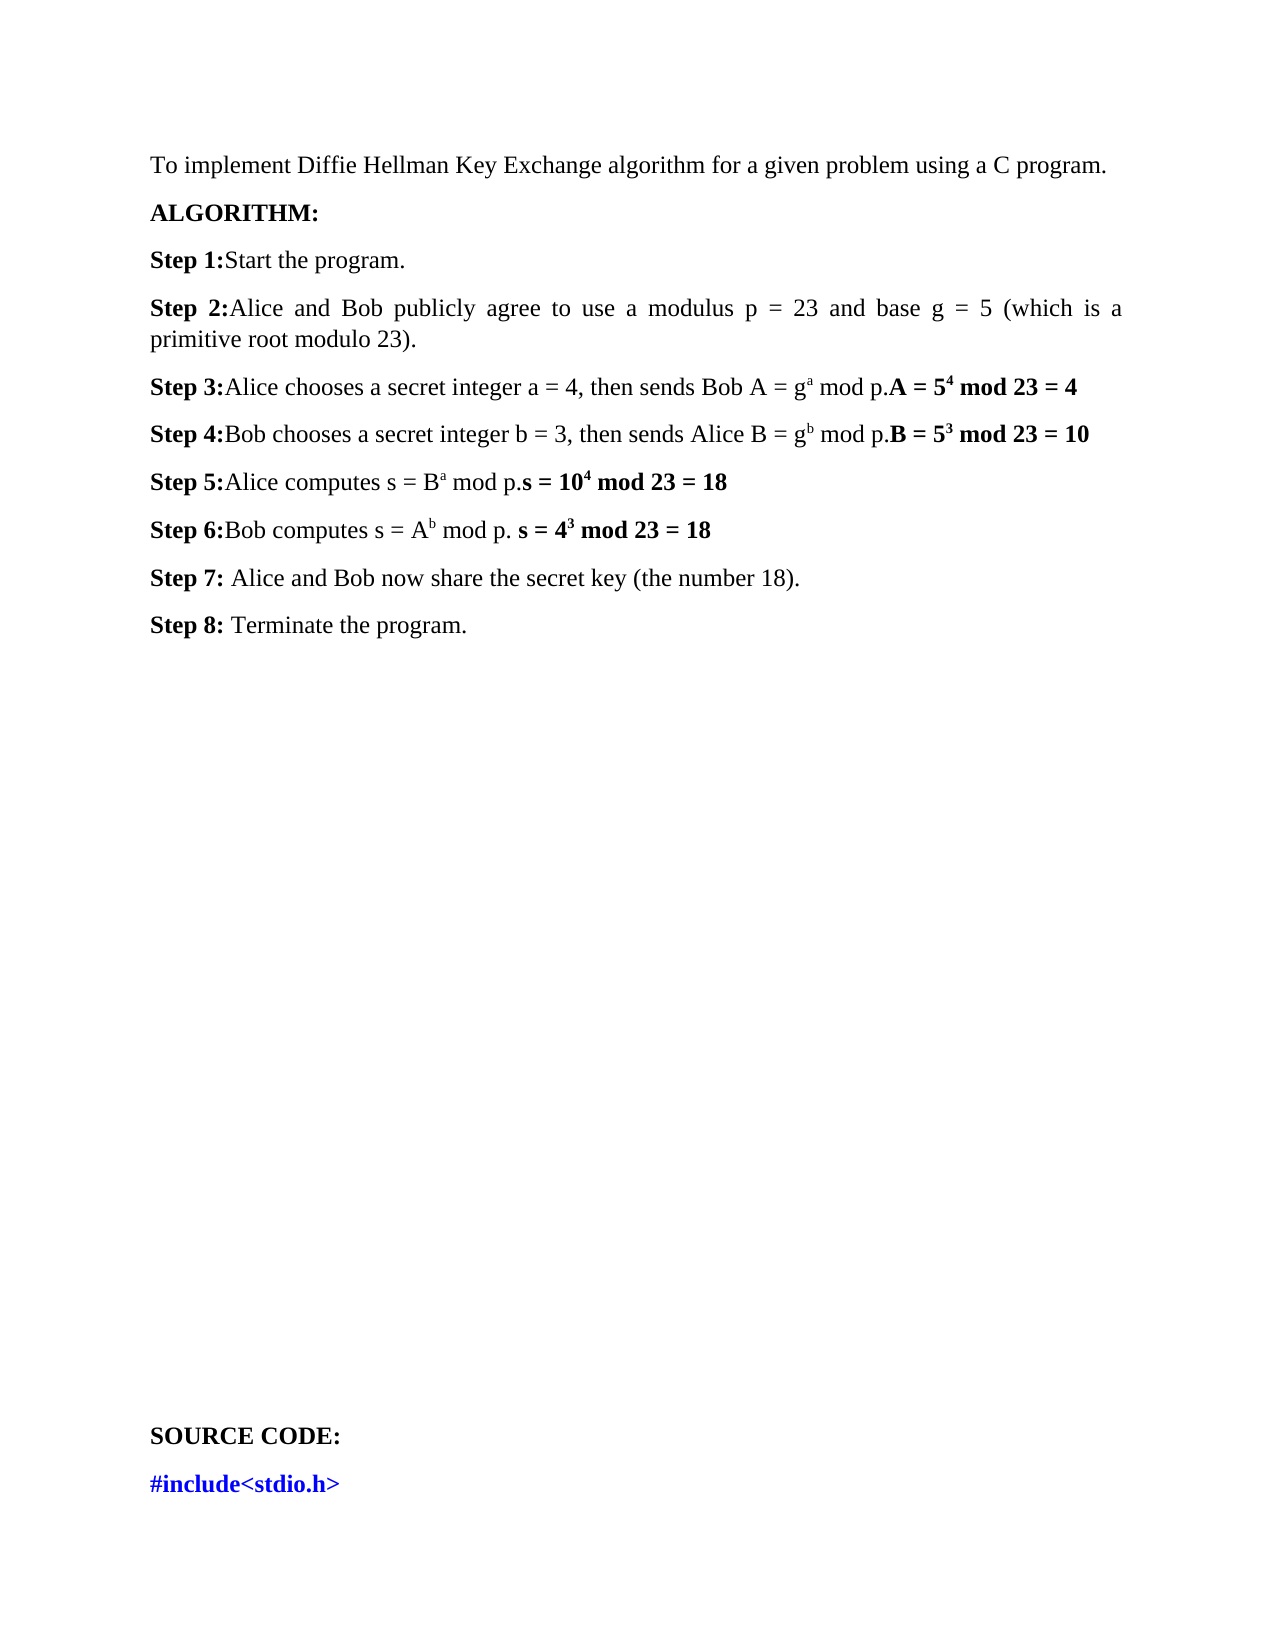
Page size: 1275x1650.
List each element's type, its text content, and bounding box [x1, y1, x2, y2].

text Step 5:Alice computes s = Ba mod p.s = 104 mod 23 = 18 [150, 467, 1125, 496]
text Step 6:Bob computes s = Ab mod p. s = 43 mod 23 = 18 [150, 515, 1125, 544]
text To implement Diffie Hellman Key Exchange algorithm for a given problem using a C program. [150, 150, 1125, 179]
text Step 3:Alice chooses a secret integer a = 4, then sends Bob A = ga mod p.A = 54 mod 23 = 4 [150, 372, 1125, 401]
text ALGORITHM: [150, 198, 1125, 226]
text Step 1:Start the program. [150, 245, 1125, 274]
text Step 4:Bob chooses a secret integer b = 3, then sends Alice B = gb mod p.B = 53 mod 23 = 10 [150, 419, 1125, 448]
text Step 8: Terminate the program. [150, 610, 1125, 639]
text SOURCE CODE: [150, 1421, 1125, 1450]
text Step 2:Alice and Bob publicly agree to use a modulus p = 23 and base g = 5 (which is a primitive root modulo 23). [150, 293, 1125, 353]
text Step 7: Alice and Bob now share the secret key (the number 18). [150, 563, 1125, 591]
text #include<stdio.h> [150, 1469, 1125, 1498]
